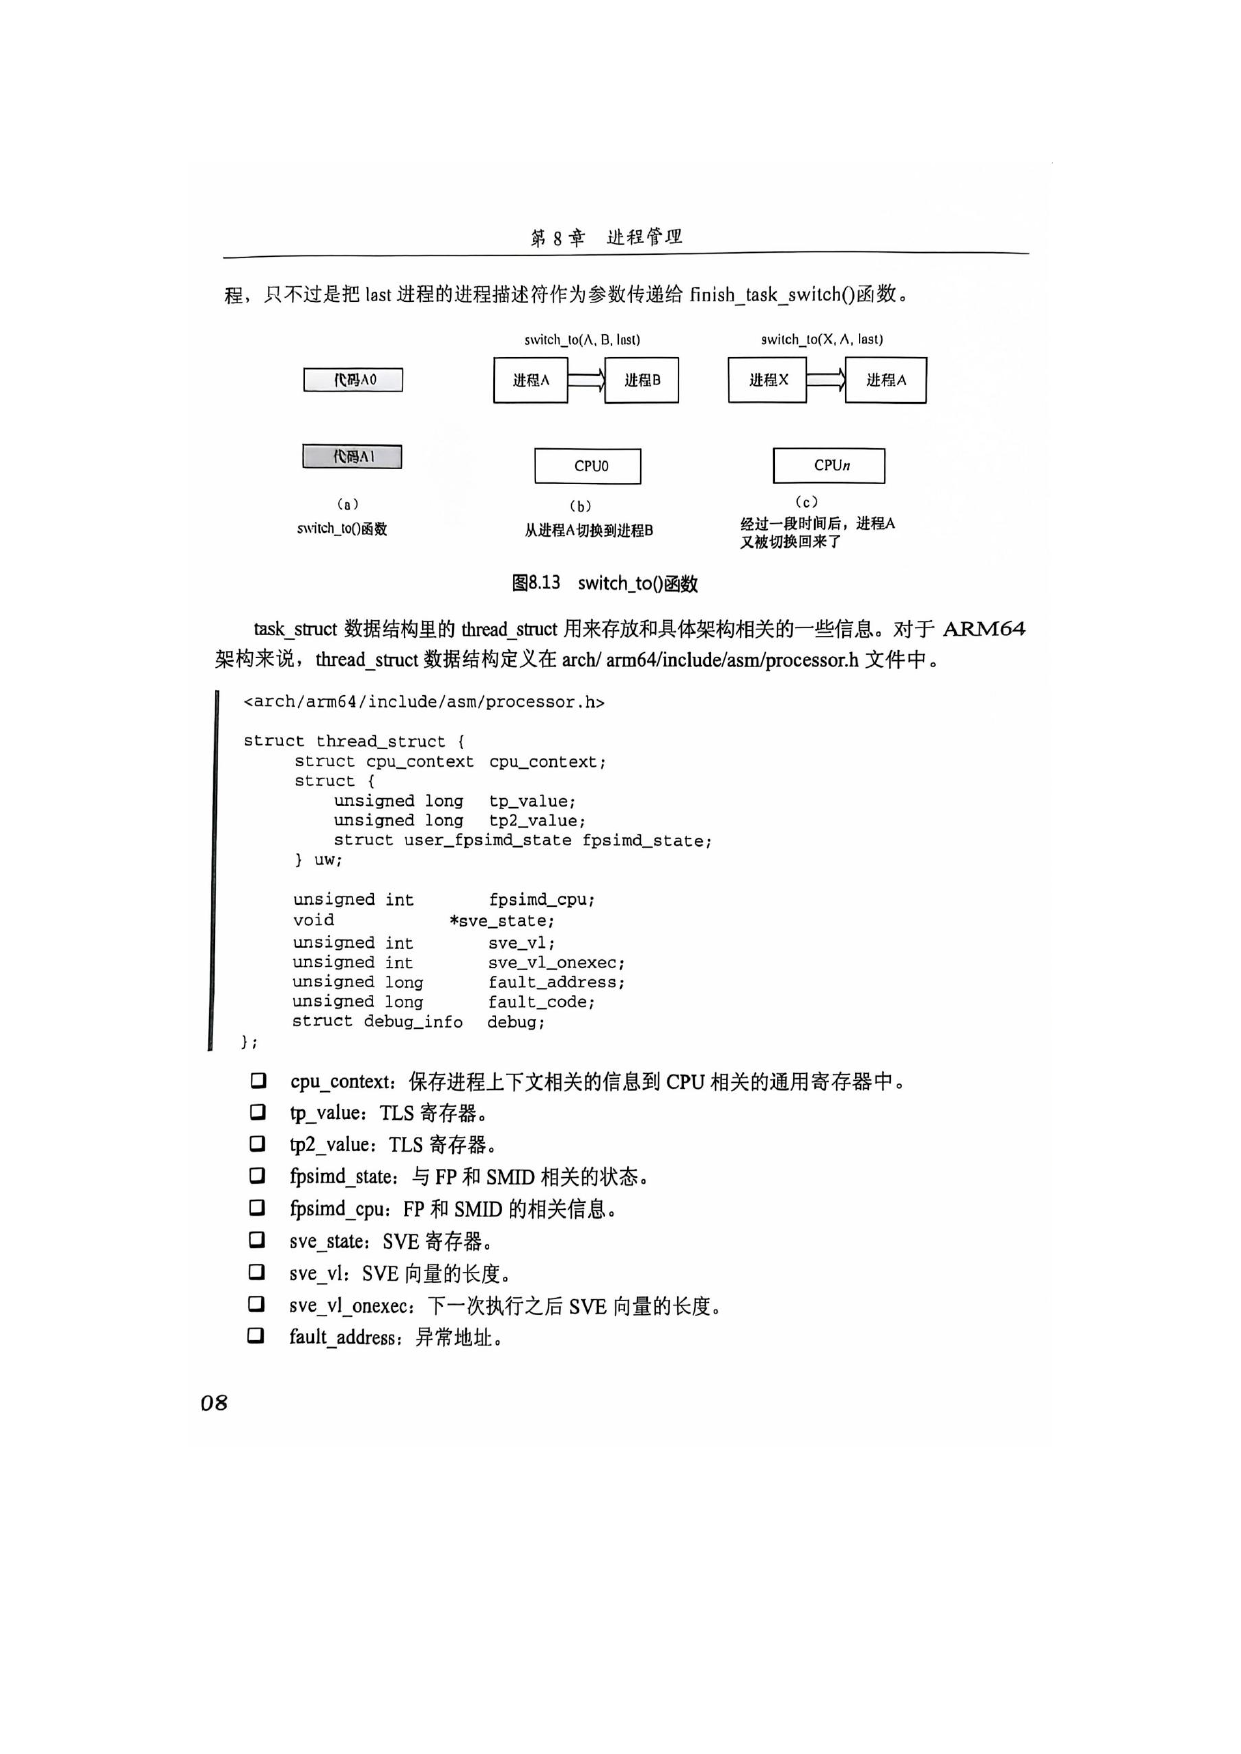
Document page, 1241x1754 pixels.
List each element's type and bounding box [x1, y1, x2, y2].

picture [187, 162, 1053, 1447]
